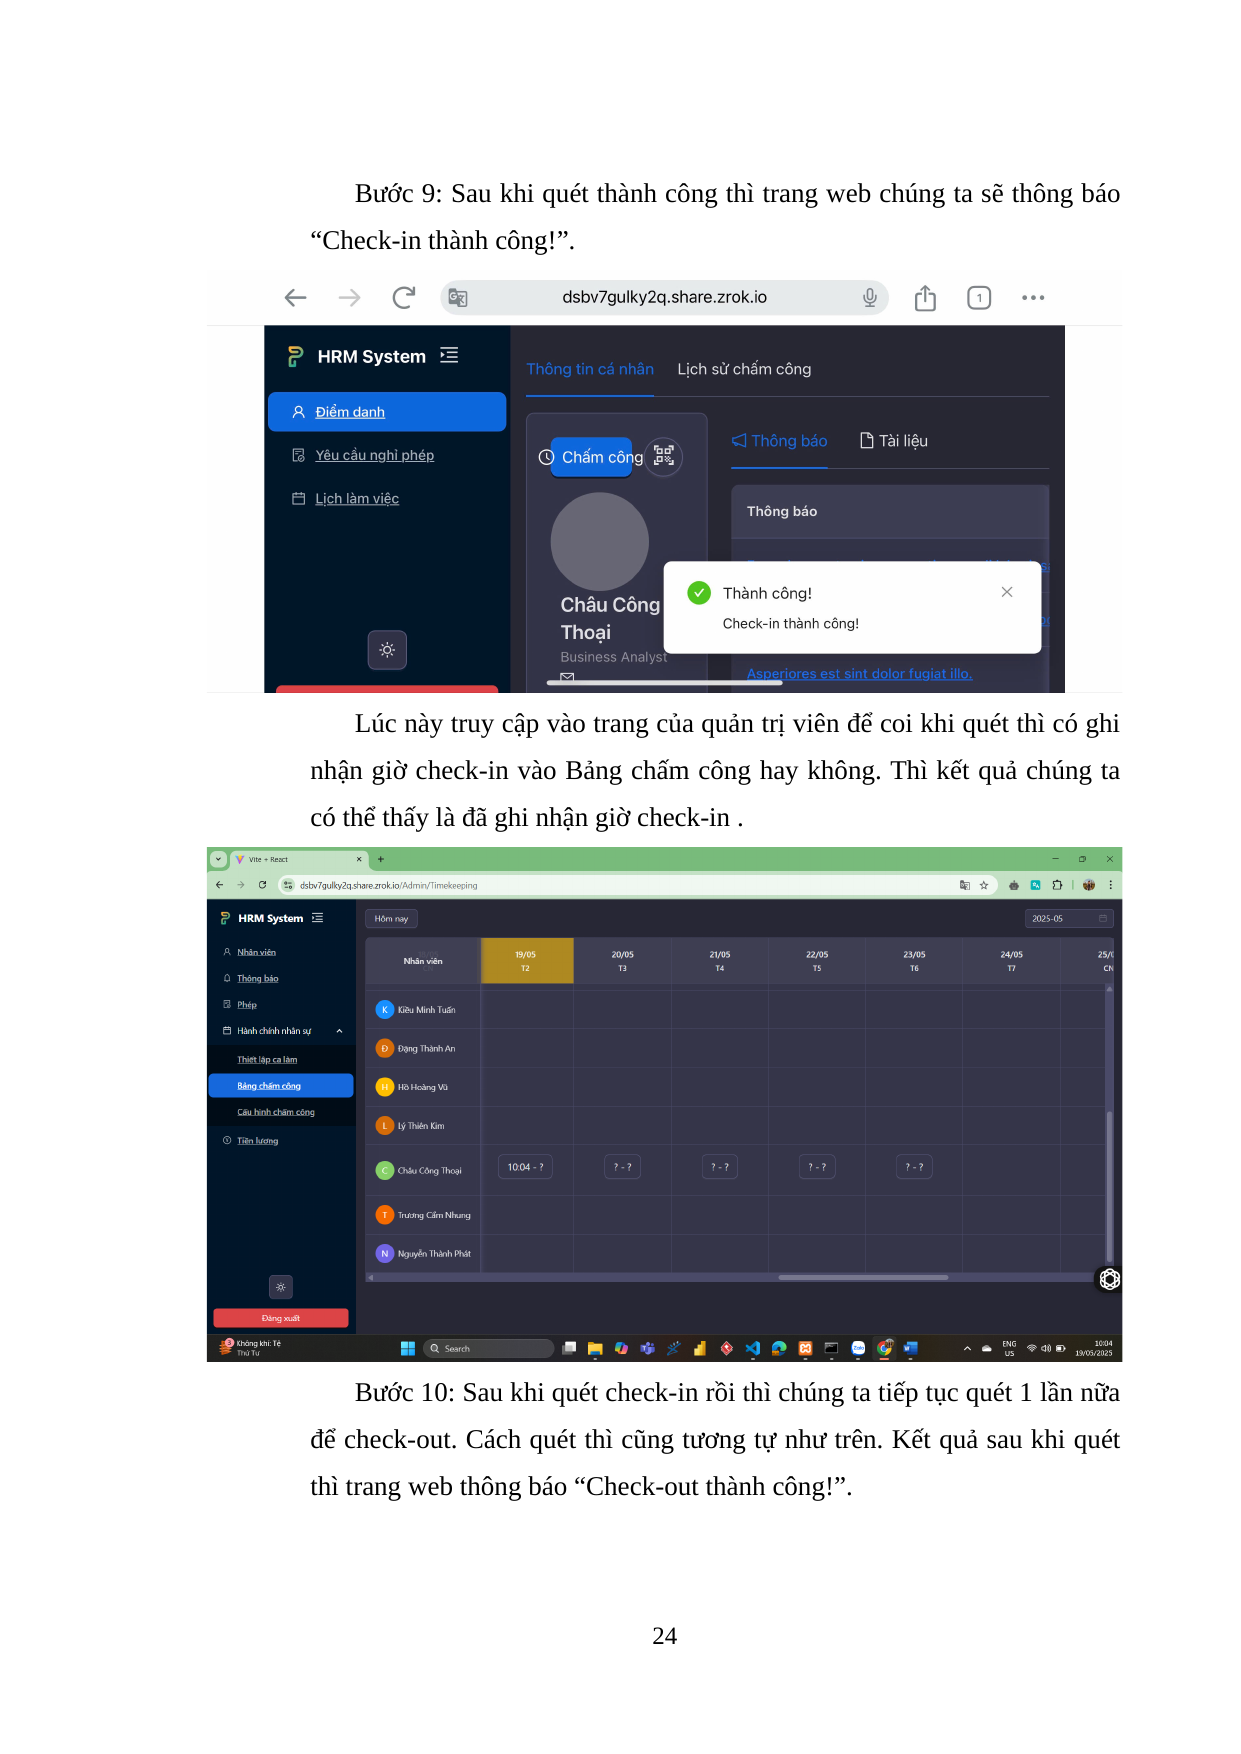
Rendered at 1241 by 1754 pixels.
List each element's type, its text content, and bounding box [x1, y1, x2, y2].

text Bước 9: Sau khi quét thành công thì trang web chúng ta sẽ thông báo “Check-in thành công!”. [310, 177, 1122, 255]
text Bước 10: Sau khi quét check-in rồi thì chúng ta tiếp tục quét 1 lần nữa để check-out. Cách quét thì cũng tương tự như trên. Kết quả sau khi quét thì trang web thông báo “Check-out thành công!”. [310, 1376, 1122, 1501]
picture [206, 847, 1123, 1362]
picture [206, 270, 1123, 693]
text Lúc này truy cập vào trang của quản trị viên để coi khi quét thì có ghi nhận giờ check-in vào Bảng chấm công hay không. Thì kết quả chúng ta có thể thấy là đã ghi nhận giờ check-in . [310, 707, 1122, 832]
